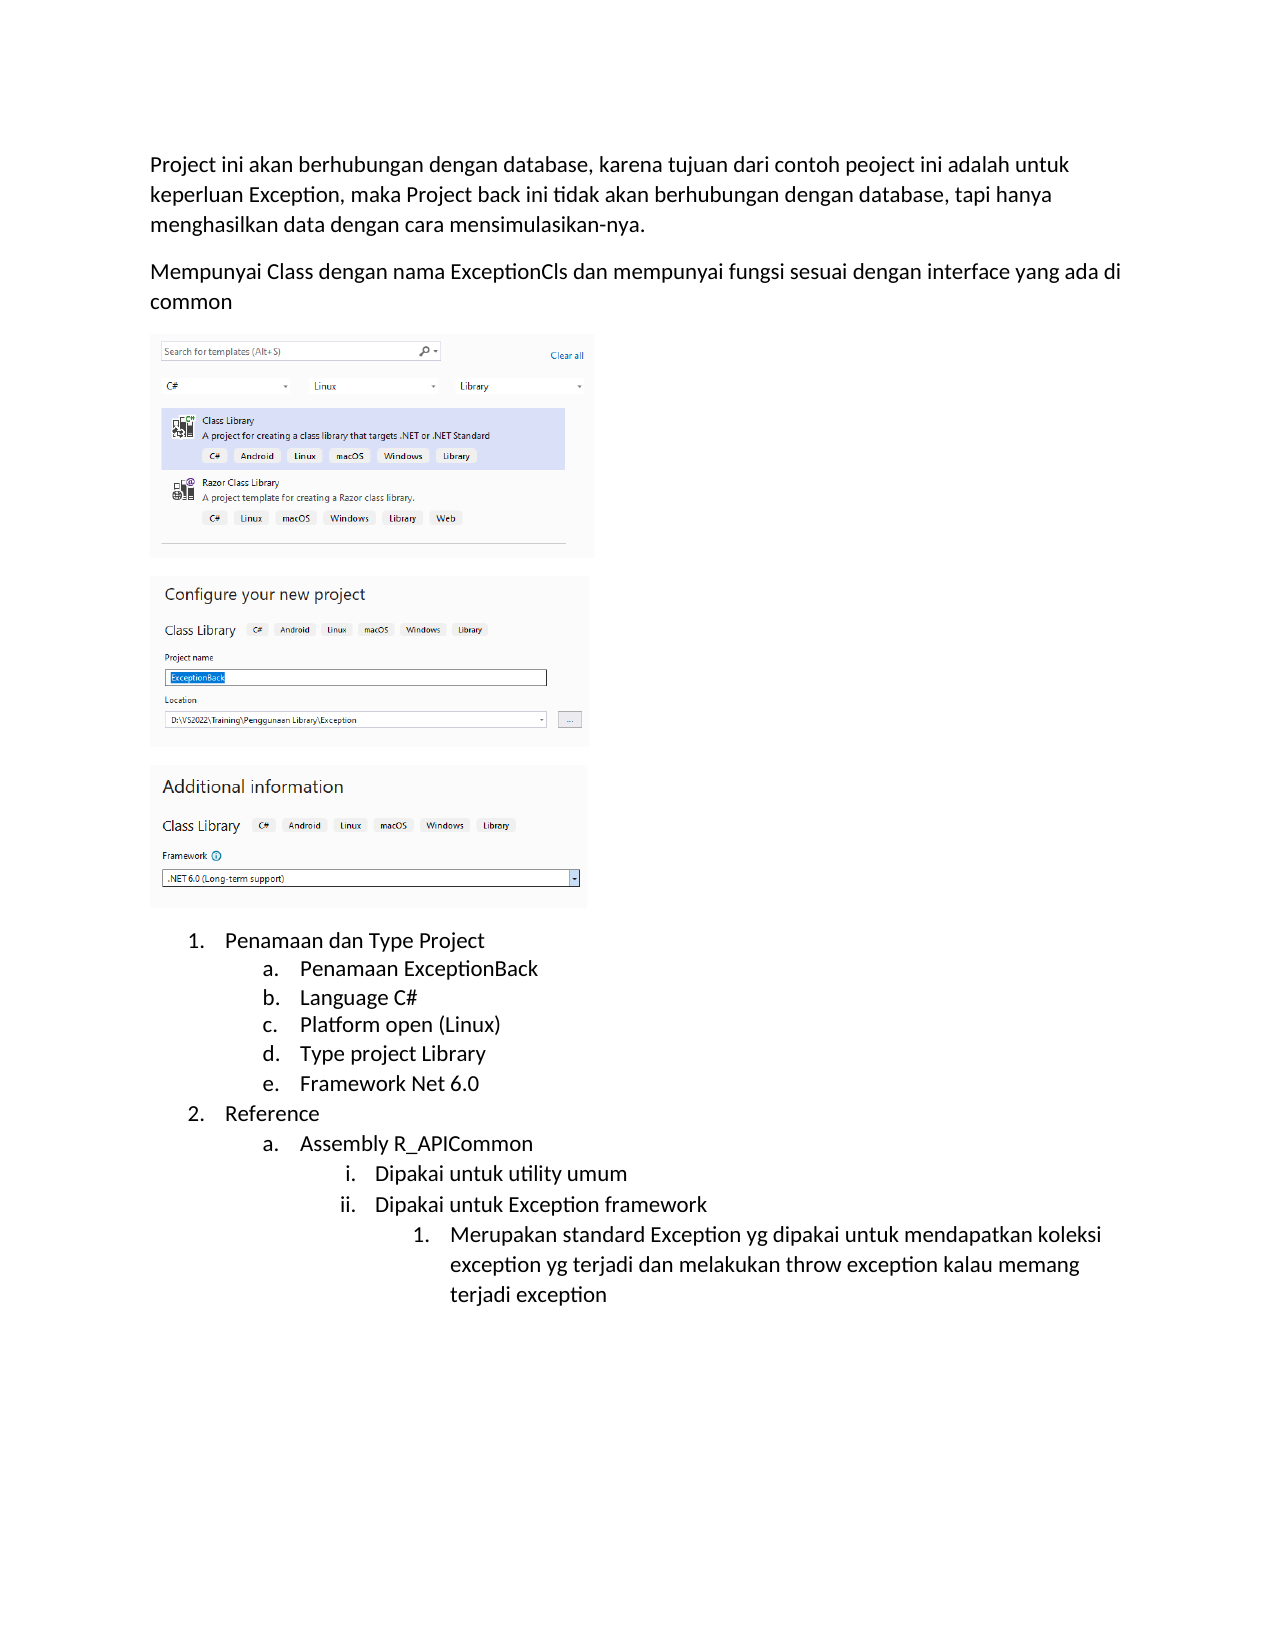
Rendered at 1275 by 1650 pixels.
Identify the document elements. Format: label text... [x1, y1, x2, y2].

list Merupakan standard Exception yg dipakai untuk mendapatkan koleksi exception yg terjadi dan melakukan throw exception kalau memang terjadi exception [412, 1220, 1125, 1308]
list Platform open (Linux) [262, 1011, 1125, 1039]
list Penamaan dan Type Project [187, 927, 1125, 954]
text Mempunyai Class dengan nama ExceptionCls dan mempunyai fungsi sesuai dengan interface yang ada di common [150, 257, 1125, 316]
picture [150, 765, 588, 908]
list Dipakai untuk utility umum [356, 1159, 1125, 1187]
list Language C# [262, 983, 1125, 1011]
list Type project Library [262, 1039, 1125, 1067]
list Framework Net 6.0 [262, 1069, 1125, 1097]
list Dipakai untuk Exception framework [356, 1190, 1125, 1218]
text Project ini akan berhubungan dengan database, karena tujuan dari contoh peoject ini adalah untuk keperluan Exception, maka Project back ini tidak akan berhubungan dengan database, tapi hanya menghasilkan data dengan cara mensimulasikan-nya. [150, 150, 1125, 238]
list Reference [187, 1099, 1125, 1127]
list Penamaan ExceptionBack [262, 954, 1125, 983]
list Assembly R_APICommon [262, 1129, 1125, 1157]
picture [150, 576, 590, 747]
picture [150, 334, 595, 558]
